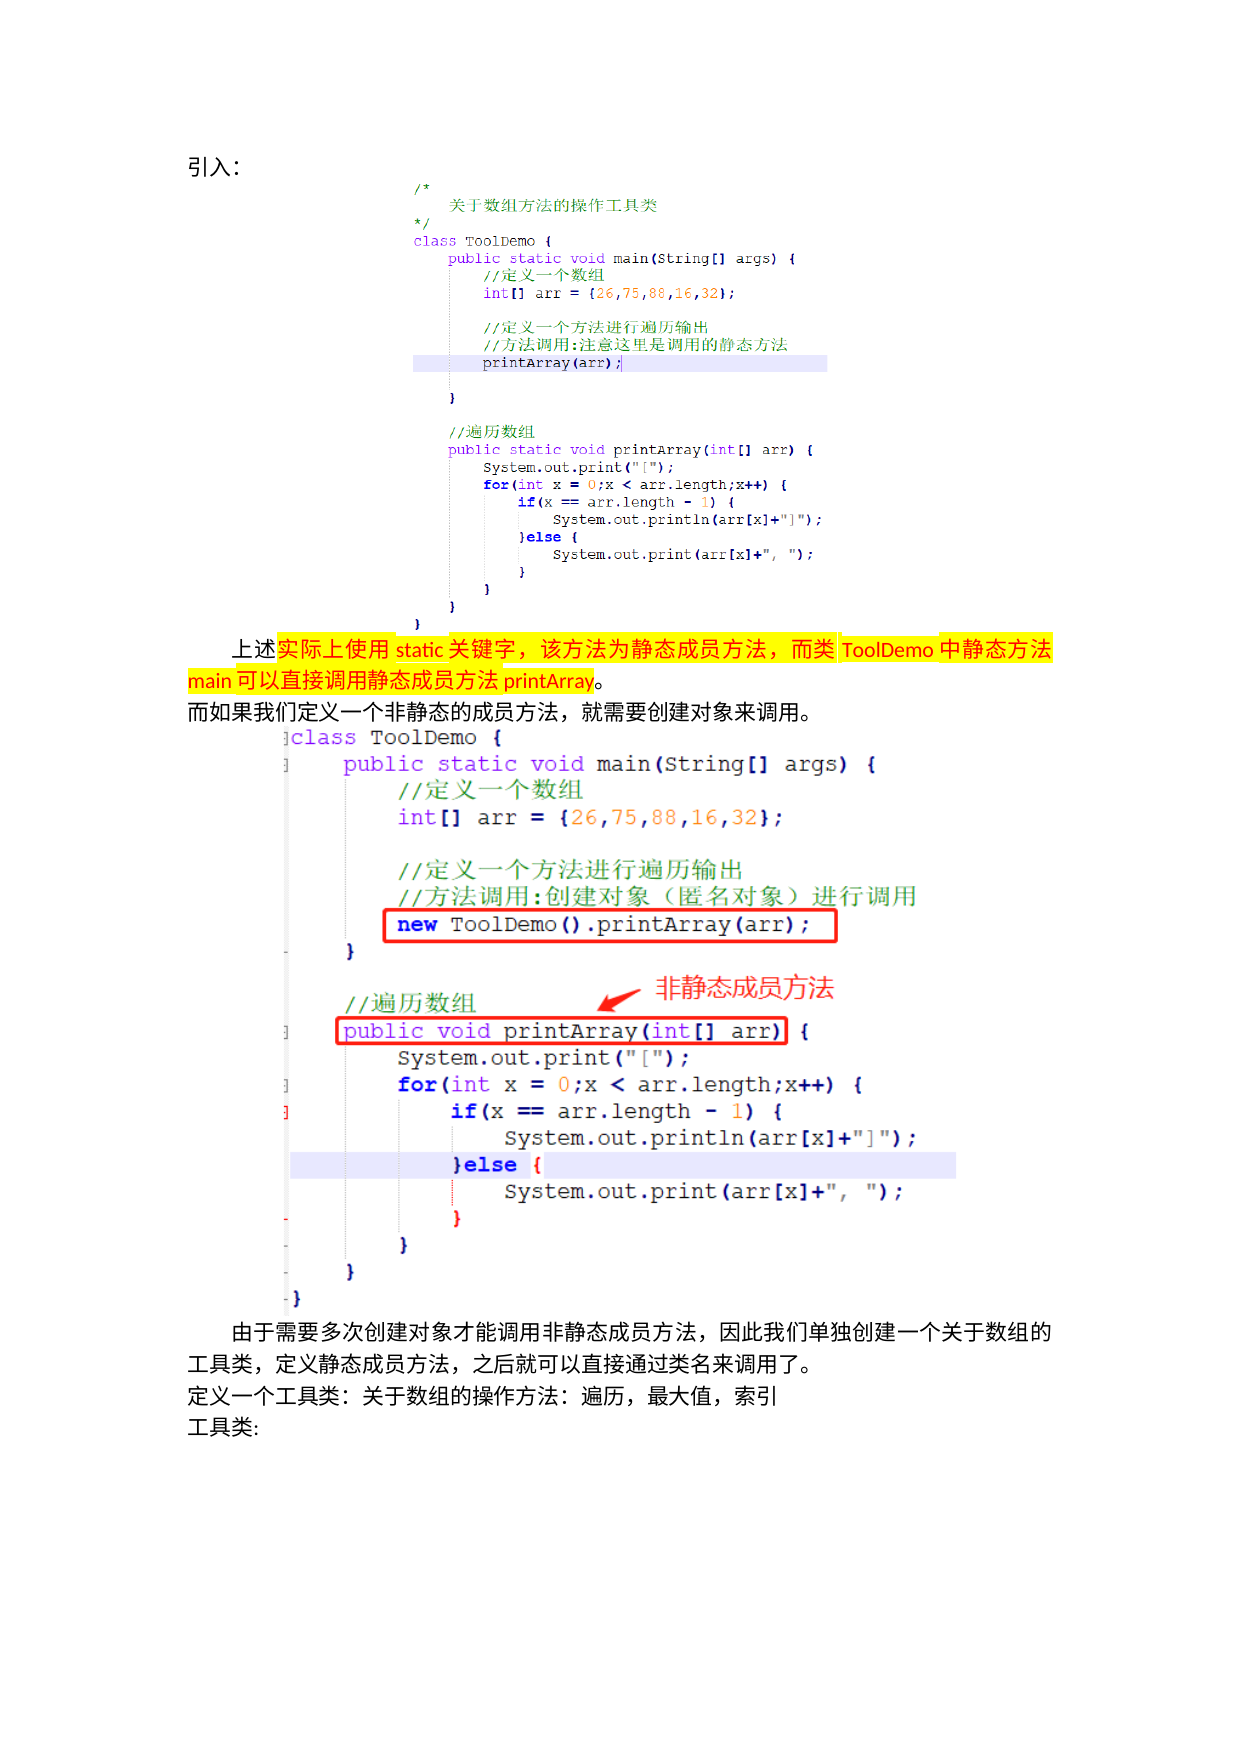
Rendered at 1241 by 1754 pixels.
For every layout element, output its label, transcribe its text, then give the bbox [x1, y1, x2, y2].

text 工具类: [187, 1410, 1053, 1442]
picture [283, 726, 957, 1316]
text 定义一个工具类：关于数组的操作方法：遍历，最大值，索引 [187, 1379, 1053, 1410]
text 引入： [187, 150, 1053, 182]
picture [412, 181, 828, 632]
text 上述实际上使用static关键字，该方法为静态成员方法，而类ToolDemo中静态方法main可以直接调用静态成员方法printArray。 [503, 632, 1053, 695]
text 而如果我们定义一个非静态的成员方法，就需要创建对象来调用。 [187, 695, 1053, 727]
text 由于需要多次创建对象才能调用非静态成员方法，因此我们单独创建一个关于数组的工具类，定义静态成员方法，之后就可以直接通过类名来调用了。 [187, 1315, 1053, 1379]
